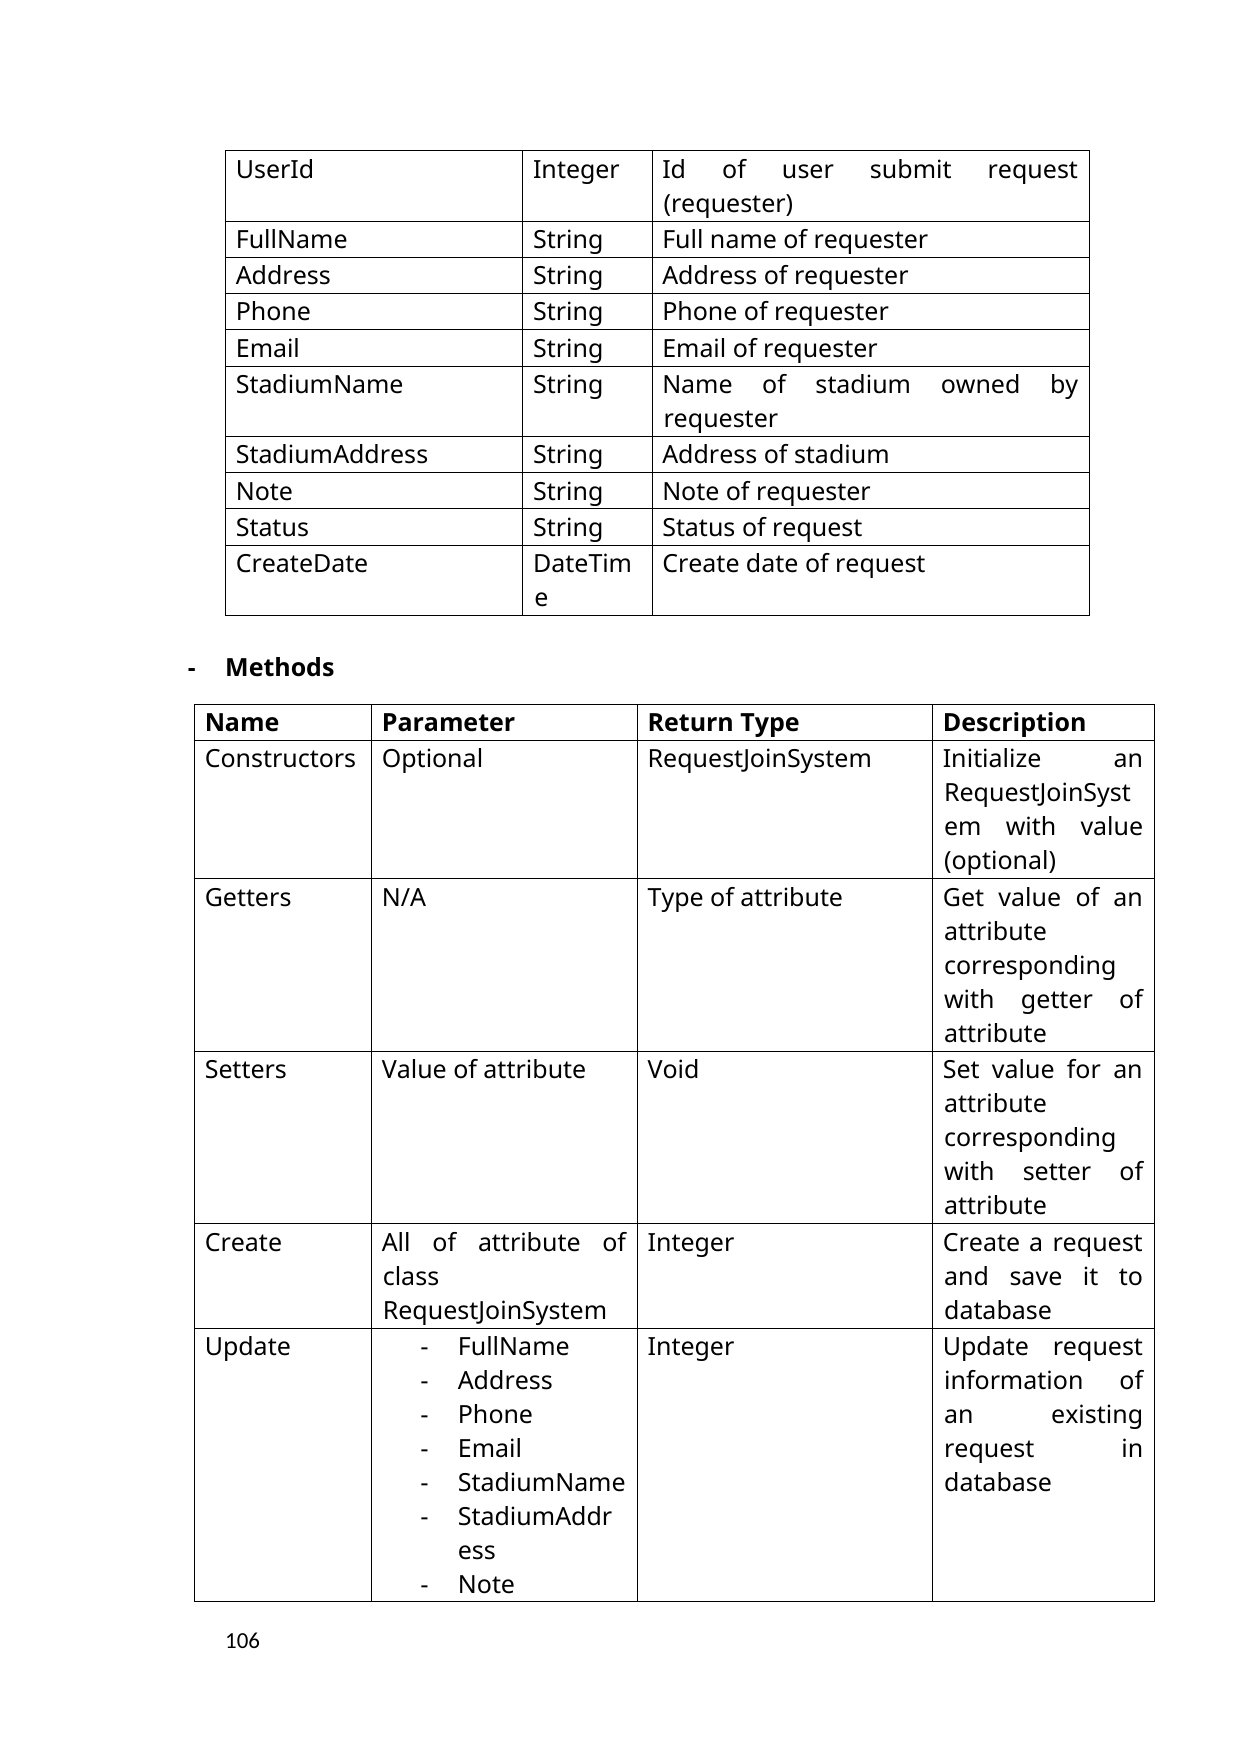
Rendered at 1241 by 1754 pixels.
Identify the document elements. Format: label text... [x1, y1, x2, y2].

table_cell Getters [195, 879, 371, 1051]
table_cell Name of stadium owned by requester [653, 367, 1089, 436]
table_cell String [523, 258, 652, 293]
table_cell CreateDate [226, 546, 522, 615]
table_cell Integer [638, 1329, 932, 1601]
table_cell Value of attribute [372, 1052, 637, 1223]
table_cell String [523, 330, 652, 366]
table_cell String [523, 367, 652, 436]
table_cell Create date of request [653, 546, 1089, 615]
table_cell StadiumName [226, 367, 522, 436]
table_cell String [523, 509, 652, 544]
table_cell Initialize an RequestJoinSystem with value (optional) [933, 741, 1154, 878]
table_cell Note of requester [653, 473, 1089, 508]
table_cell String [523, 437, 652, 472]
table_header Parameter [372, 705, 637, 740]
table_cell Status of request [653, 509, 1089, 544]
table_cell Integer [638, 1224, 932, 1327]
table_cell Address of stadium [653, 437, 1089, 472]
table_cell Get value of an attribute corresponding with getter of attribute [933, 879, 1154, 1051]
table_cell Create [195, 1224, 371, 1327]
table_cell Email [226, 330, 522, 366]
table_cell Integer [523, 151, 652, 221]
table_cell Id of user submit request (requester) [653, 151, 1089, 221]
table_cell DateTime [523, 546, 652, 615]
table_cell Status [226, 509, 522, 544]
table_cell Constructors [195, 741, 371, 878]
table_cell Phone of requester [653, 294, 1089, 329]
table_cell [933, 1329, 1154, 1601]
table_header Name [195, 705, 371, 740]
table_cell RequestJoinSystem [638, 741, 932, 878]
table_header Description [933, 705, 1154, 740]
table_cell Type of attribute [638, 879, 932, 1051]
table_cell Optional [372, 741, 637, 878]
list Methods [187, 650, 1091, 684]
table_cell N/A [372, 879, 637, 1051]
table_cell Address of requester [653, 258, 1089, 293]
table_cell String [523, 294, 652, 329]
table_cell Address [226, 258, 522, 293]
table_cell Void [638, 1052, 932, 1223]
table_cell Create a request and save it to database [933, 1224, 1154, 1327]
table_header Return Type [638, 705, 932, 740]
table_cell String [523, 473, 652, 508]
table_cell UserId [226, 151, 522, 221]
table_cell FullName [226, 222, 522, 257]
table_cell Update [195, 1329, 371, 1601]
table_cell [372, 1329, 637, 1601]
table_cell All of attribute of class RequestJoinSystem [372, 1224, 637, 1327]
table_cell Phone [226, 294, 522, 329]
table_cell Full name of requester [653, 222, 1089, 257]
table_cell Set value for an attribute corresponding with setter of attribute [933, 1052, 1154, 1223]
table_cell String [523, 222, 652, 257]
table_cell Note [226, 473, 522, 508]
table_cell Setters [195, 1052, 371, 1223]
table_cell Email of requester [653, 330, 1089, 366]
table_cell StadiumAddress [226, 437, 522, 472]
